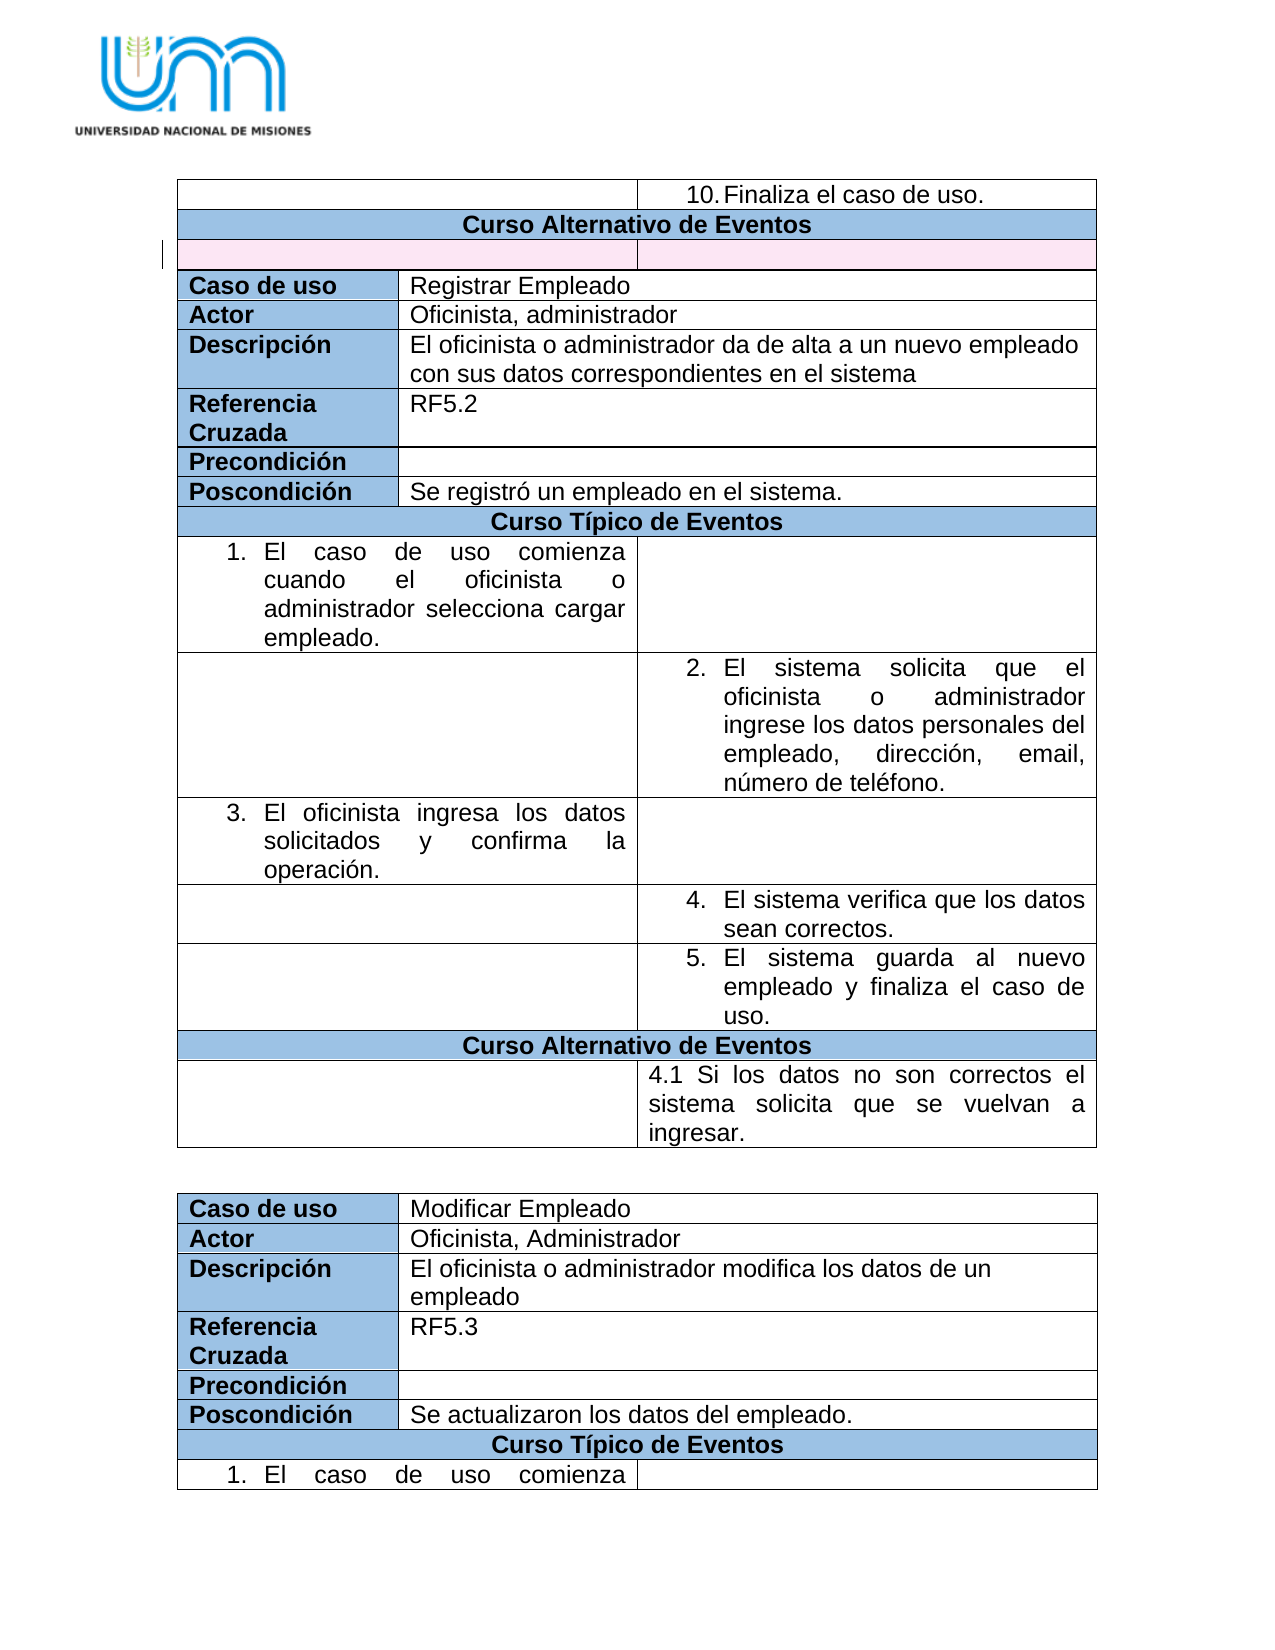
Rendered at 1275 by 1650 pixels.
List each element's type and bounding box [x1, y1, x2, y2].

table_cell [399, 1254, 1097, 1311]
table_cell [178, 798, 637, 884]
table_header [399, 271, 1096, 299]
table_cell [399, 1312, 1097, 1369]
table_cell [638, 944, 1096, 1030]
table_cell [399, 389, 1096, 446]
table_cell [638, 537, 1096, 652]
table_cell [178, 477, 398, 506]
table_cell [178, 1061, 637, 1147]
table_cell [178, 1031, 1096, 1059]
table_cell [178, 653, 637, 797]
table_cell [638, 885, 1096, 942]
table_cell [178, 1430, 1097, 1459]
table_cell [178, 1371, 398, 1399]
table_cell [399, 330, 1096, 388]
table_cell [399, 448, 1096, 476]
picture [65, 32, 322, 138]
table_header [399, 1194, 1097, 1223]
table_cell [399, 1371, 1097, 1399]
table_cell [638, 1460, 1097, 1489]
table_cell [178, 330, 398, 388]
table_cell [638, 180, 1096, 209]
table_cell [178, 210, 1096, 239]
table_cell [178, 885, 637, 942]
table_header [178, 1194, 398, 1223]
table_cell [638, 1061, 1096, 1147]
table_cell [178, 1460, 637, 1489]
table_cell [178, 1312, 398, 1369]
table_cell [178, 537, 637, 652]
table_cell [178, 389, 398, 446]
table_cell [638, 798, 1096, 884]
table_cell [399, 1224, 1097, 1252]
table_cell [178, 507, 1096, 536]
table_cell [178, 180, 637, 209]
table_cell [178, 448, 398, 476]
table_cell [178, 944, 637, 1030]
table_cell [399, 301, 1096, 329]
table_cell [638, 653, 1096, 797]
table_cell [178, 1254, 398, 1311]
table_cell [178, 1224, 398, 1252]
table_cell [399, 1400, 1097, 1429]
table_cell [178, 301, 398, 329]
table_cell [178, 1400, 398, 1429]
table_cell [399, 477, 1096, 506]
table_header [178, 271, 398, 299]
